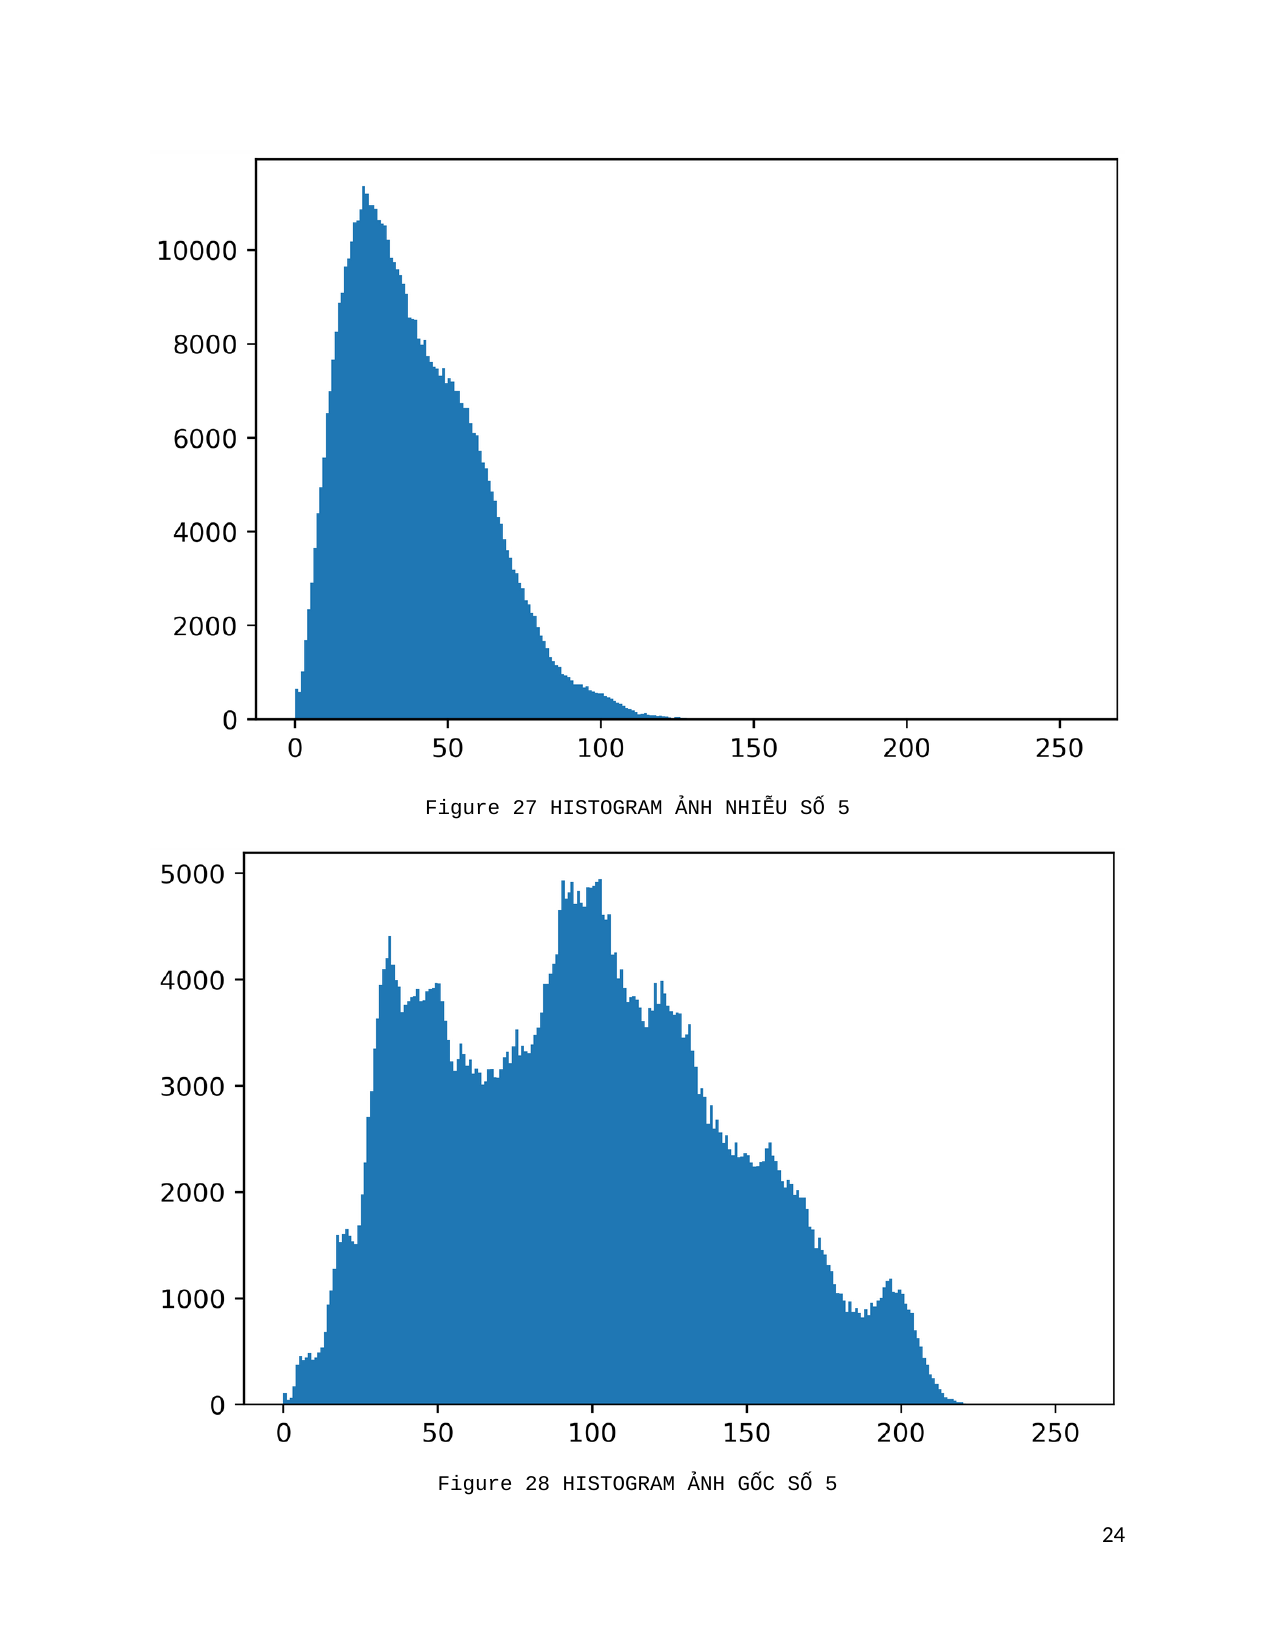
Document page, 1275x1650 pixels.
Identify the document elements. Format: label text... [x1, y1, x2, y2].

picture [150, 150, 1125, 769]
text Figure 27 HISTOGRAM ẢNH NHIỄU SỐ 5 [150, 797, 1125, 820]
text Figure 28 HISTOGRAM ẢNH GỐC SỐ 5 [150, 1473, 1125, 1497]
picture [150, 848, 1125, 1445]
